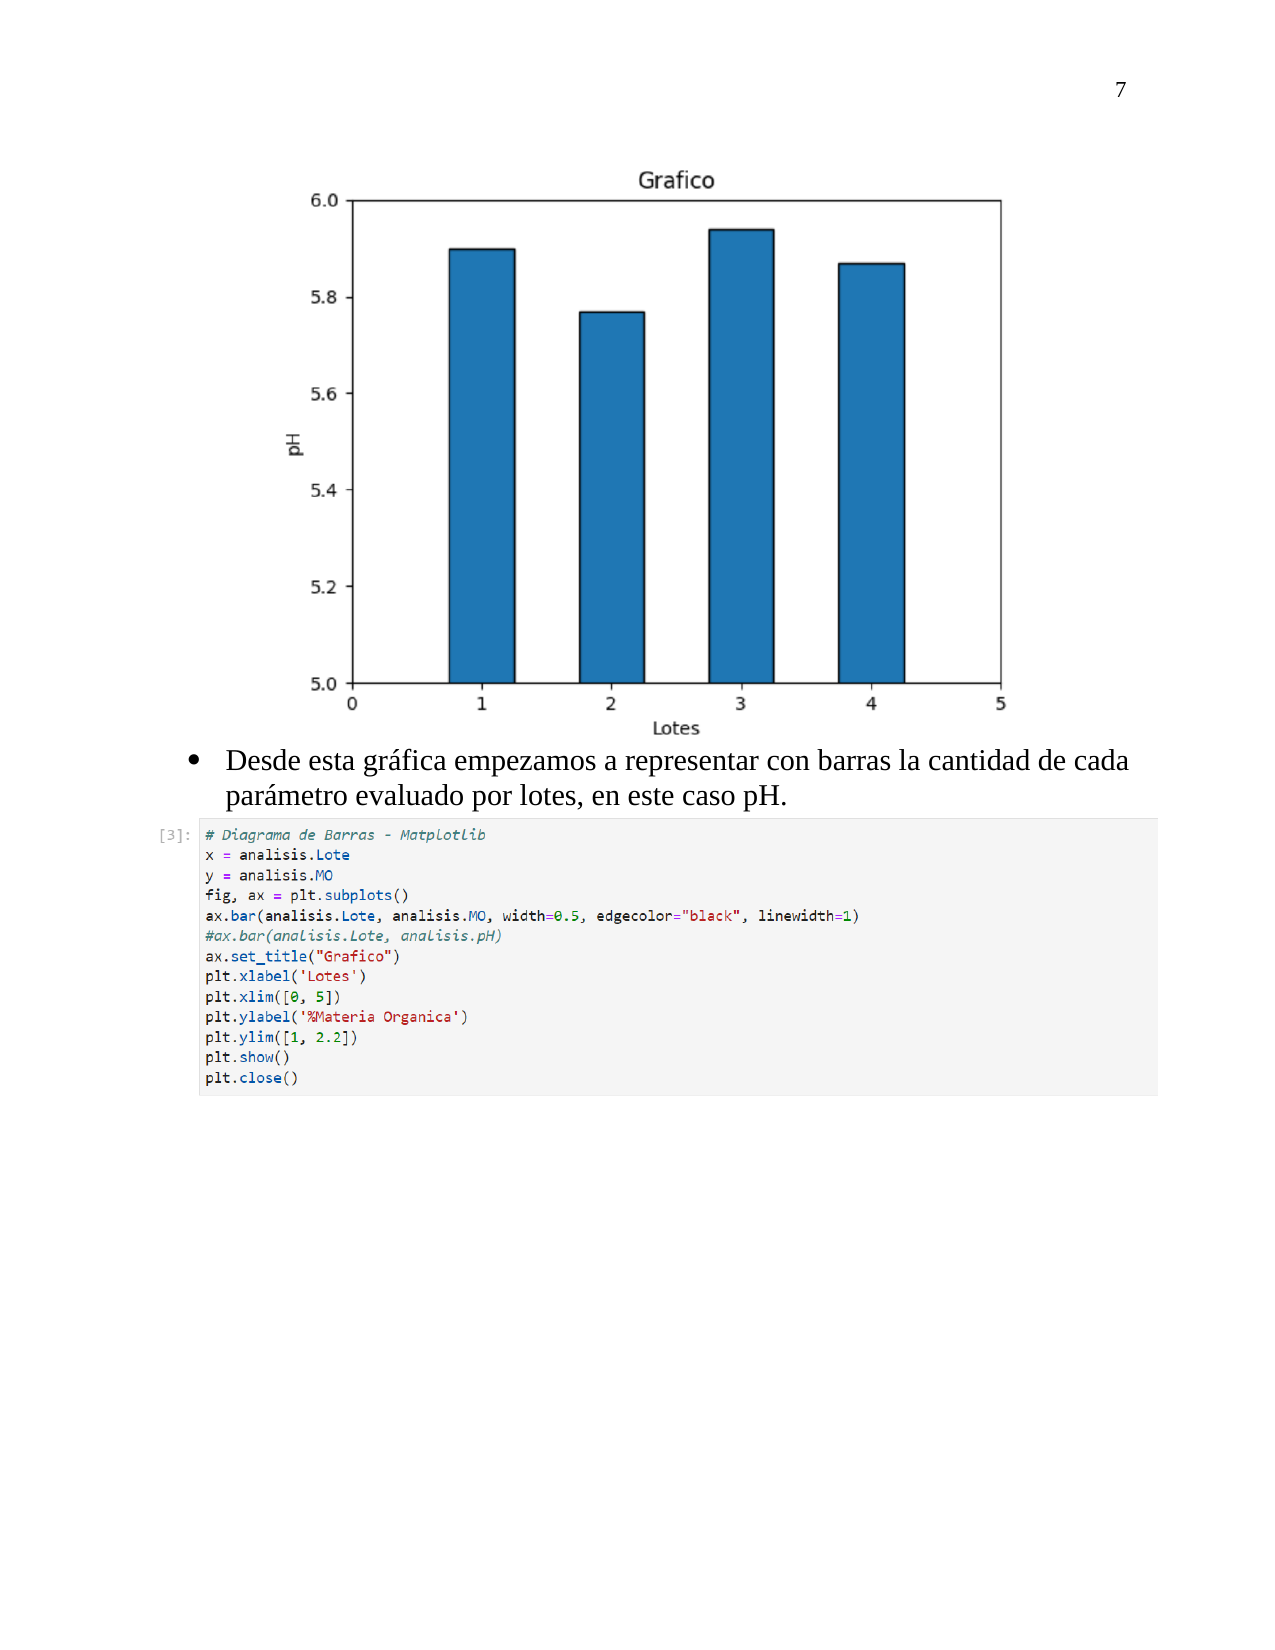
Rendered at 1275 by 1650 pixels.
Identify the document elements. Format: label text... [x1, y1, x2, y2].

picture [150, 812, 1158, 1102]
picture [265, 150, 1025, 742]
list Desde esta gráfica empezamos a representar con barras la cantidad de cada parámetro evaluado por lotes, en este caso pH. [188, 742, 1139, 812]
